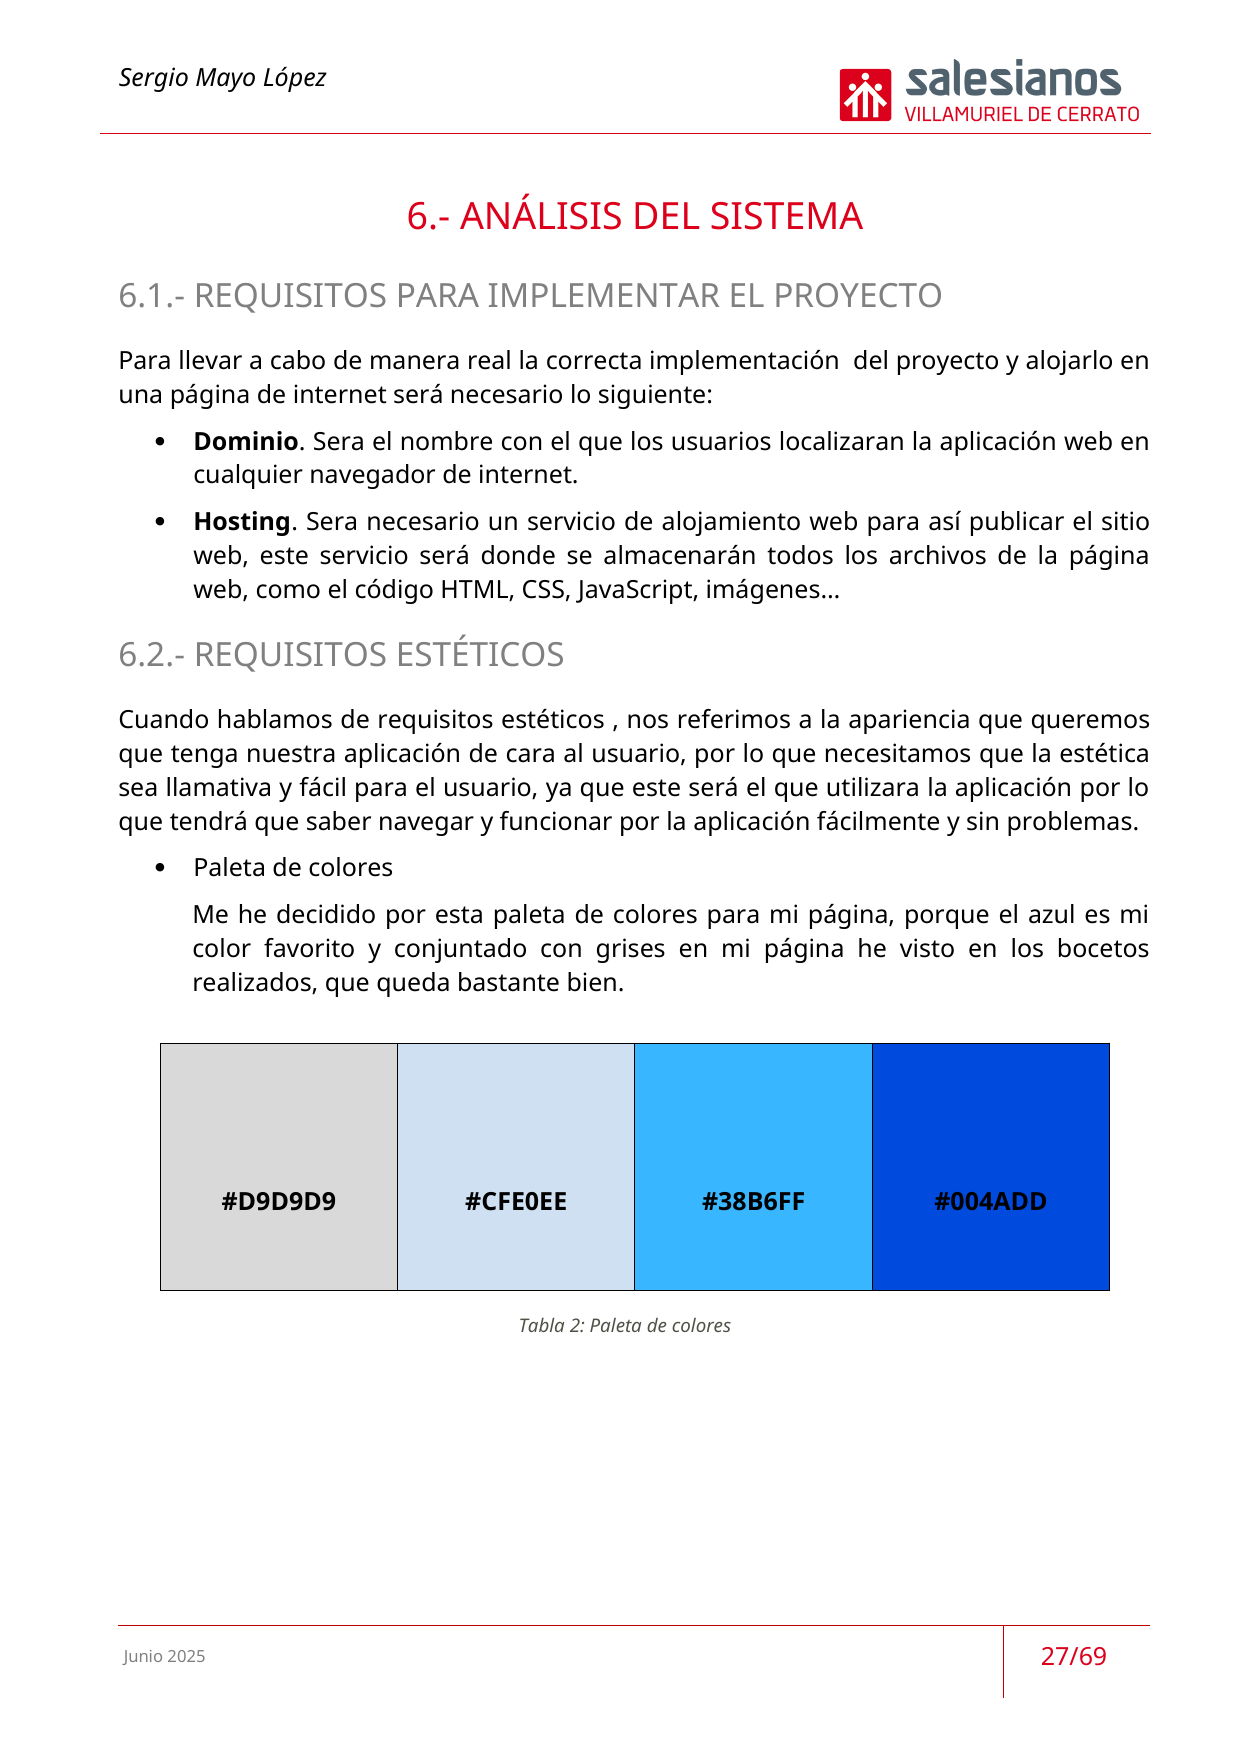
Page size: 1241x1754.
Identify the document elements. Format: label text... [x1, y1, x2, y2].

subtitle Requisitos para implementar el proyecto [118, 272, 1152, 317]
table_header #004ADD [873, 1044, 1109, 1290]
picture [839, 59, 1140, 126]
table_header #D9D9D9 [161, 1044, 397, 1290]
subtitle Requisitos estéticos [118, 631, 1152, 676]
list Dominio. Sera el nombre con el que los usuarios localizaran la aplicación web en cualquier navegador de internet. [156, 423, 1152, 491]
text Para llevar a cabo de manera real la correcta implementación del proyecto y alojarlo en una página de internet será necesario lo siguiente: [118, 342, 1152, 411]
list Hosting. Sera necesario un servicio de alojamiento web para así publicar el sitio web, este servicio será donde se almacenarán todos los archivos de la página web, como el código HTML, CSS, JavaScript, imágenes… [156, 504, 1152, 606]
table_header #CFE0EE [398, 1044, 634, 1290]
list Paleta de colores [156, 850, 1152, 884]
subtitle ANÁLISIS DEL SISTEMA [118, 189, 1152, 240]
text Tabla 2: Paleta de colores [518, 1312, 733, 1338]
table_header #38B6FF [635, 1044, 872, 1290]
text Me he decidido por esta paleta de colores para mi página, porque el azul es mi color favorito y conjuntado con grises en mi página he visto en los bocetos realizados, que queda bastante bien. [192, 897, 1152, 999]
text Cuando hablamos de requisitos estéticos , nos referimos a la apariencia que queremos que tenga nuestra aplicación de cara al usuario, por lo que necesitamos que la estética sea llamativa y fácil para el usuario, ya que este será el que utilizara la aplicación por lo que tendrá que saber navegar y funcionar por la aplicación fácilmente y sin problemas. [118, 701, 1152, 838]
